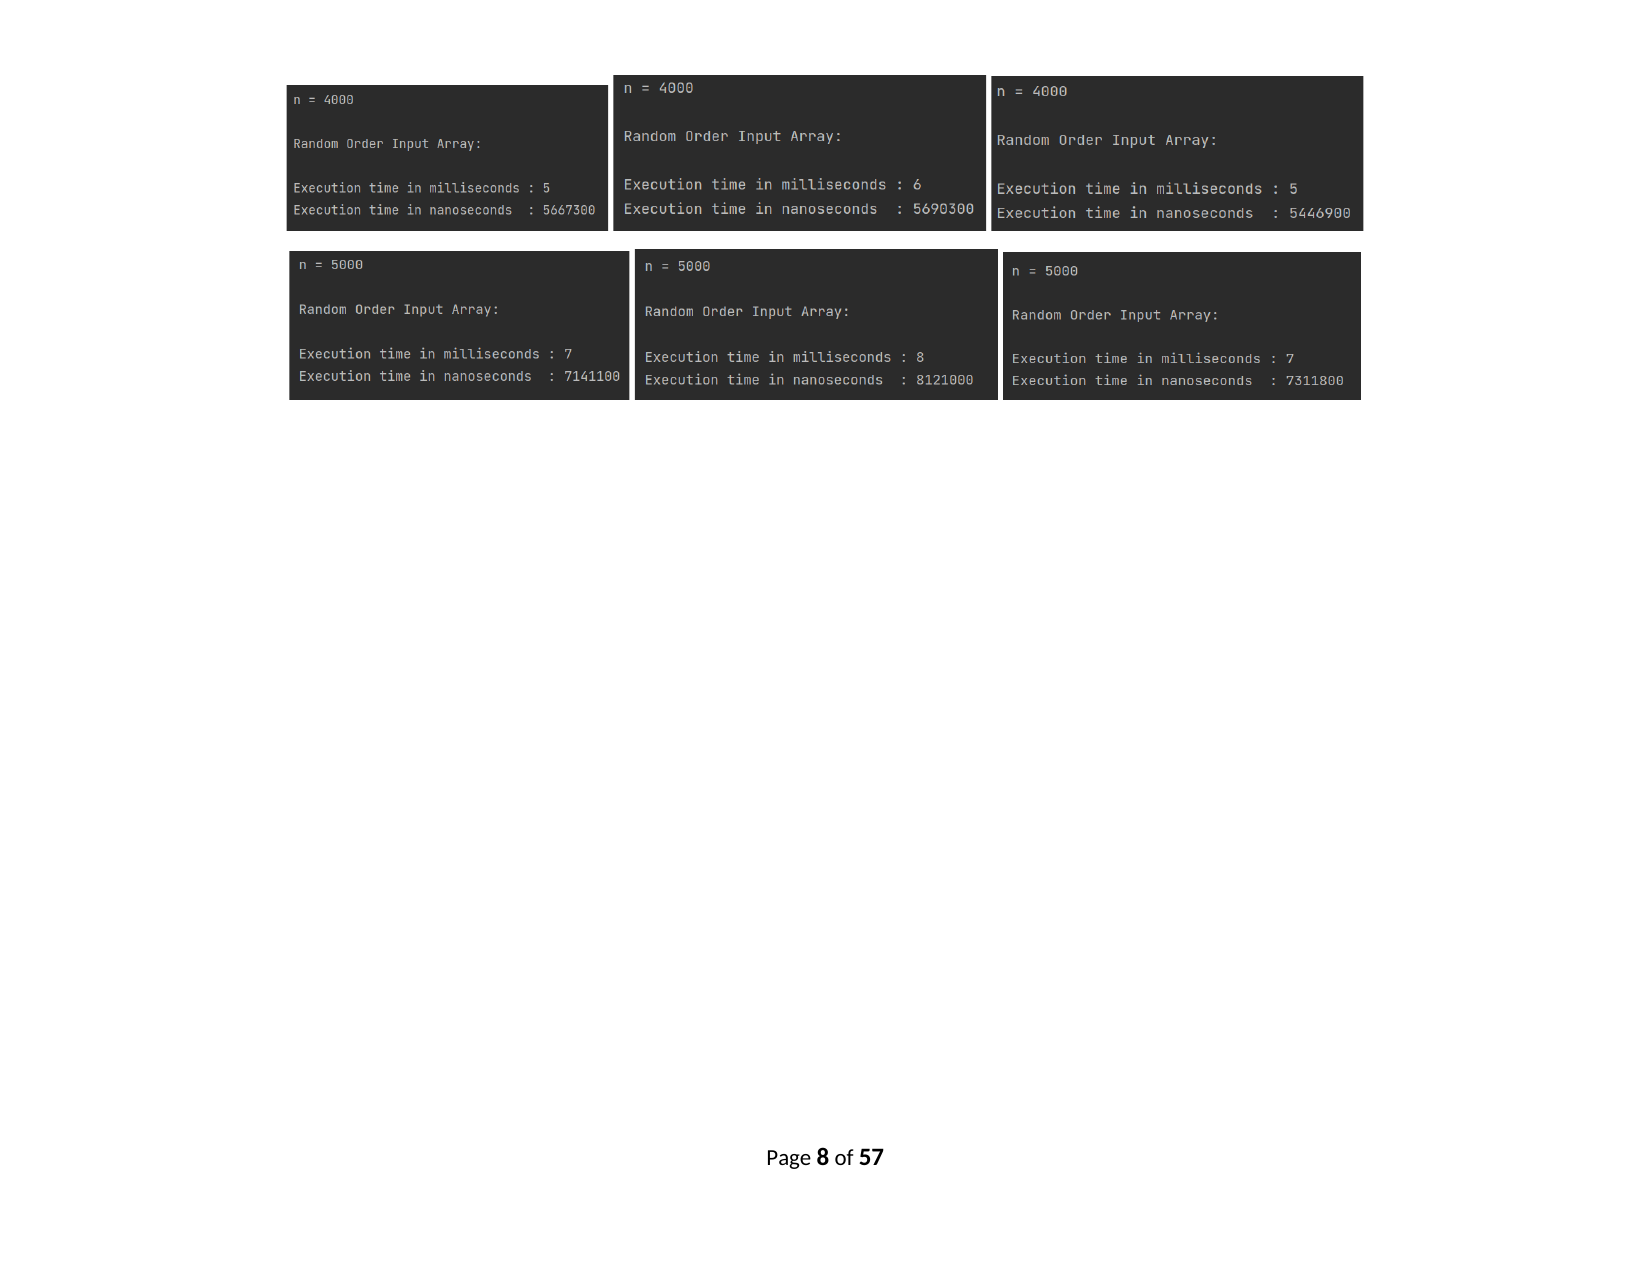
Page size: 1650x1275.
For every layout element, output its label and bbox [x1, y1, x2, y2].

picture [289, 251, 630, 400]
picture [613, 75, 987, 231]
picture [634, 249, 998, 400]
picture [286, 85, 609, 231]
picture [991, 76, 1364, 231]
picture [1003, 252, 1361, 400]
